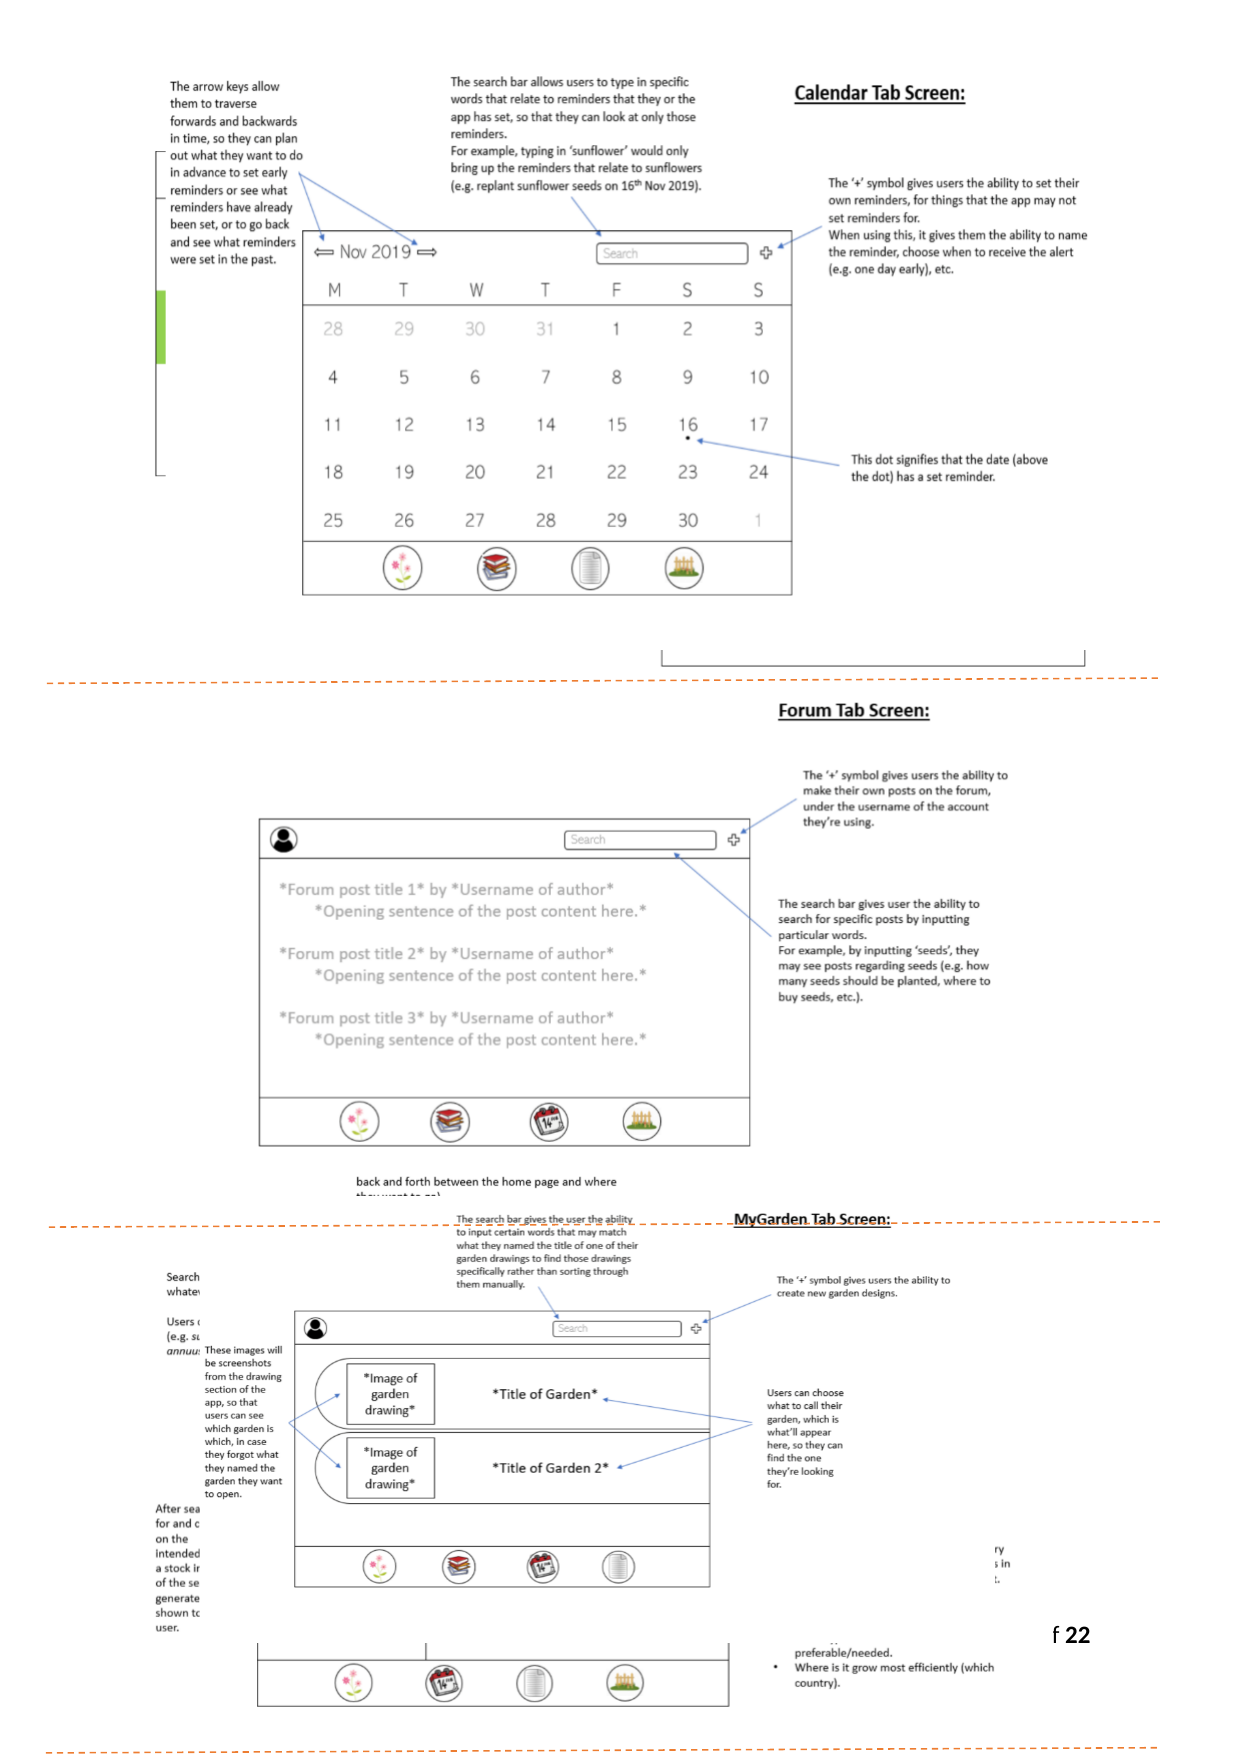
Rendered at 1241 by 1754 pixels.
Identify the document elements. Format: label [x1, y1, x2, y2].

picture [150, 686, 1090, 1739]
picture [150, 63, 1106, 672]
